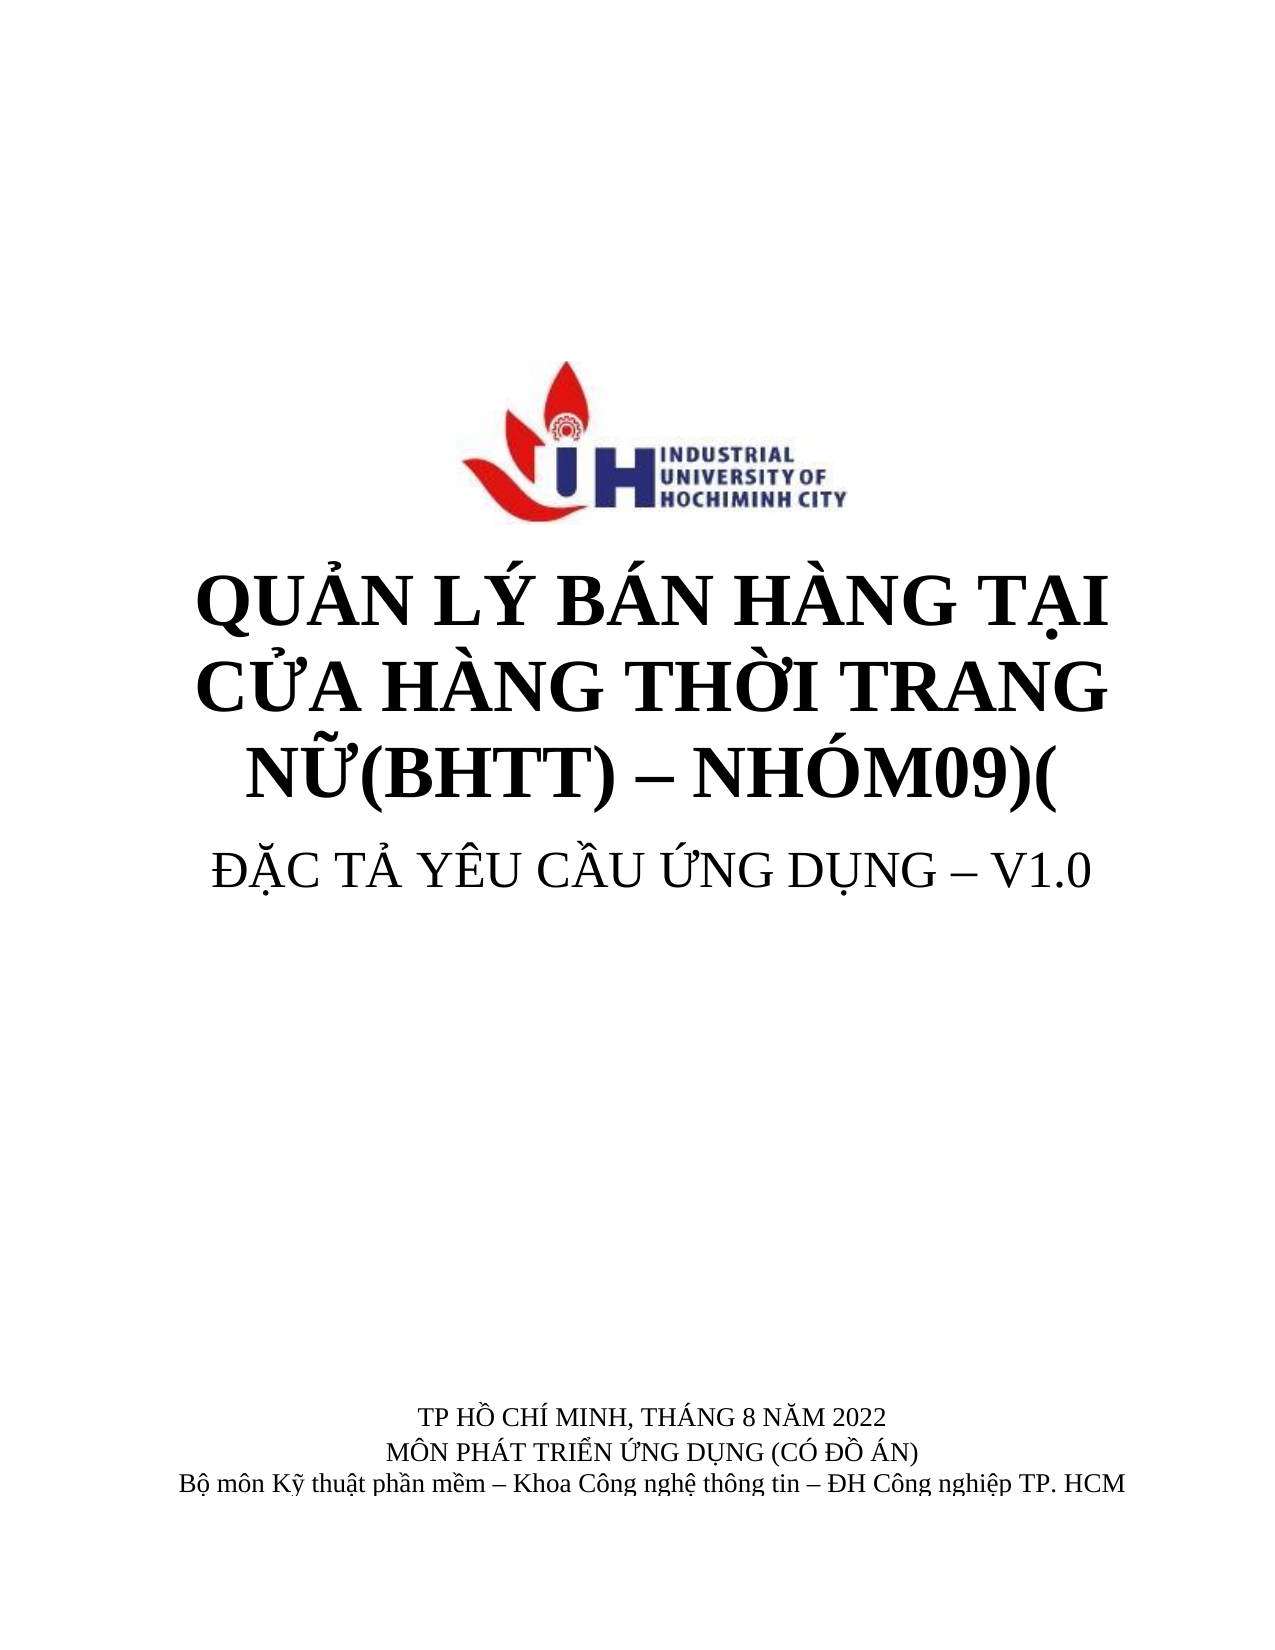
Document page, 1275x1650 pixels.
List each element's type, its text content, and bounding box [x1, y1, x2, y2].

picture [456, 361, 849, 525]
text QUẢN LÝ BÁN HÀNG TẠI CỬA HÀNG THỜI TRANG NỮ(BHTT) – NHÓM09)( [118, 555, 1186, 826]
text ĐẶC TẢ YÊU CẦU ỨNG DỤNG – V1.0 [118, 839, 1186, 898]
